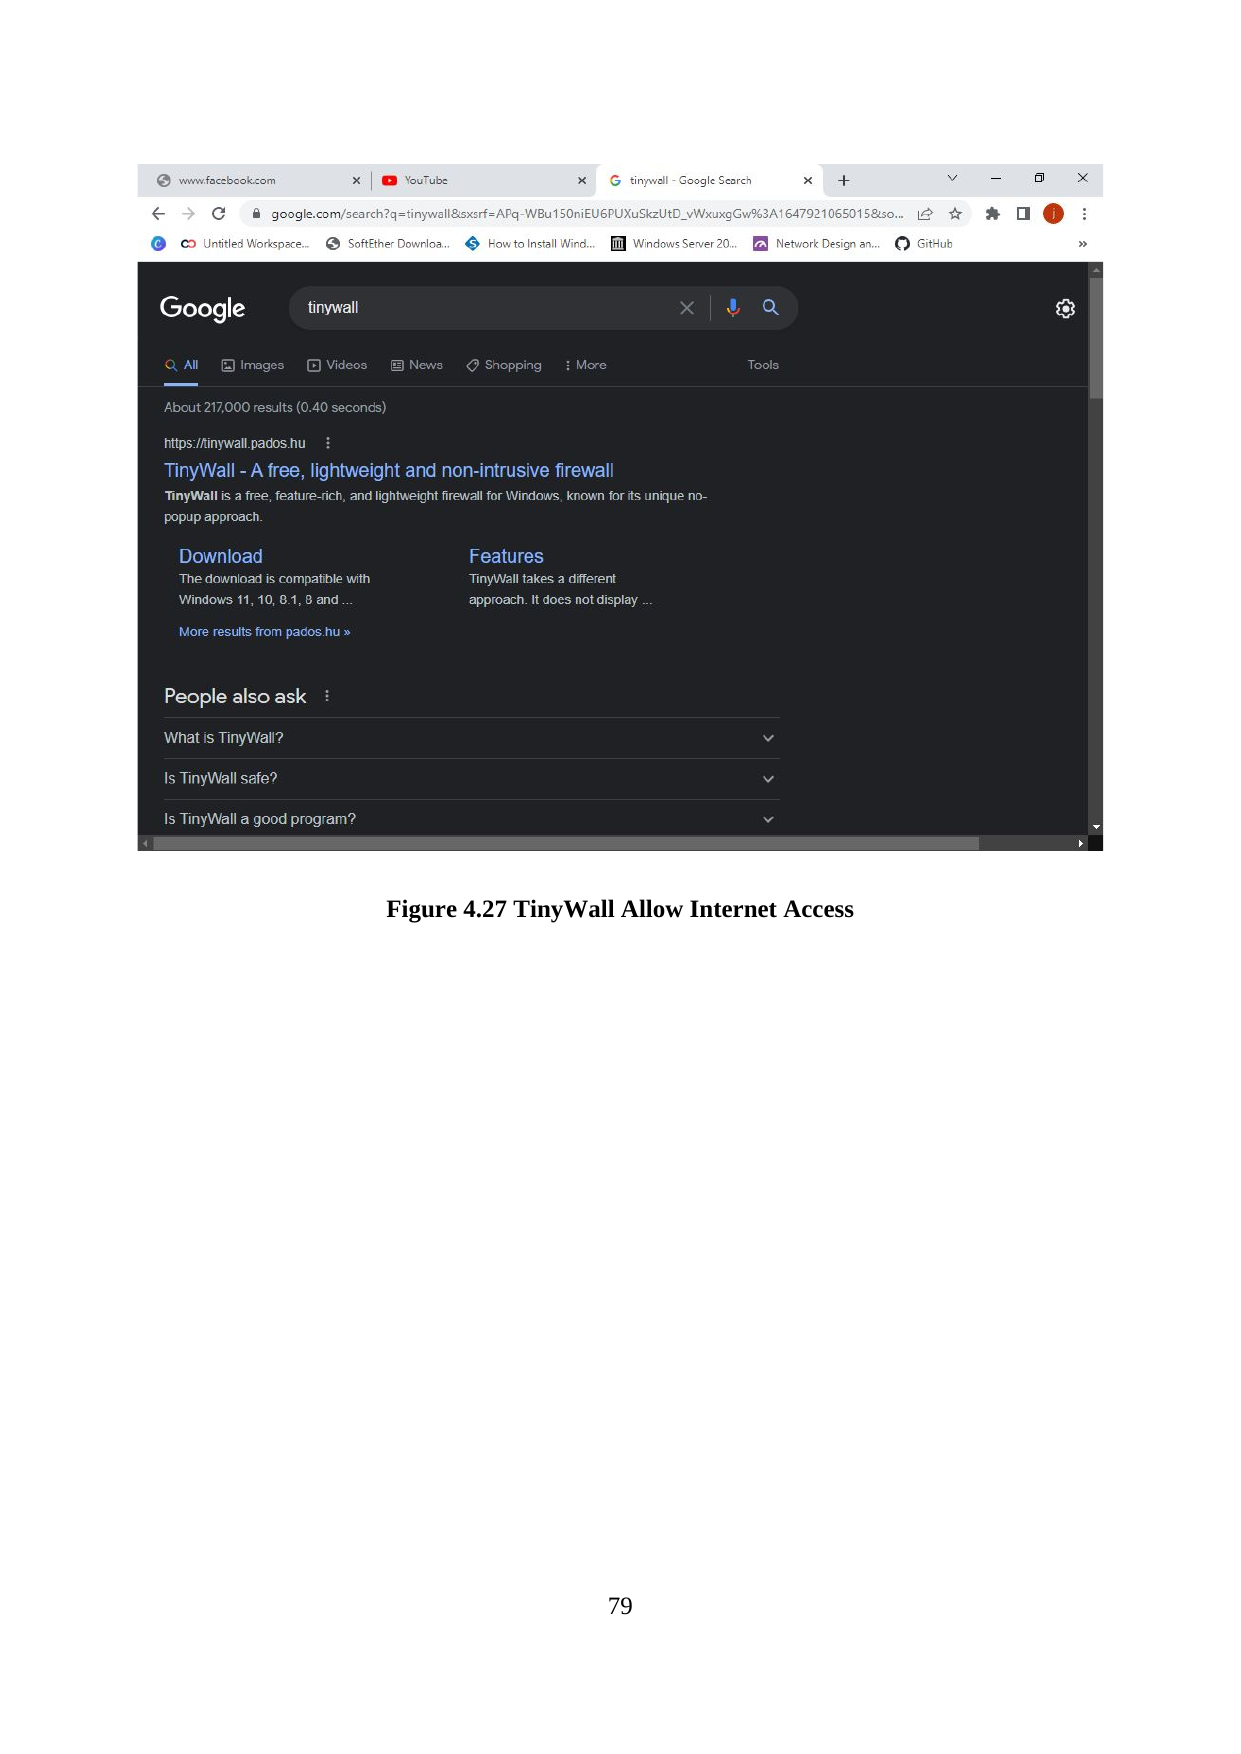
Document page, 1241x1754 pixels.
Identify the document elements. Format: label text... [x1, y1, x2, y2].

subtitle Figure 4.27 TinyWall Allow Internet Access [137, 894, 1103, 923]
picture [137, 164, 1104, 851]
